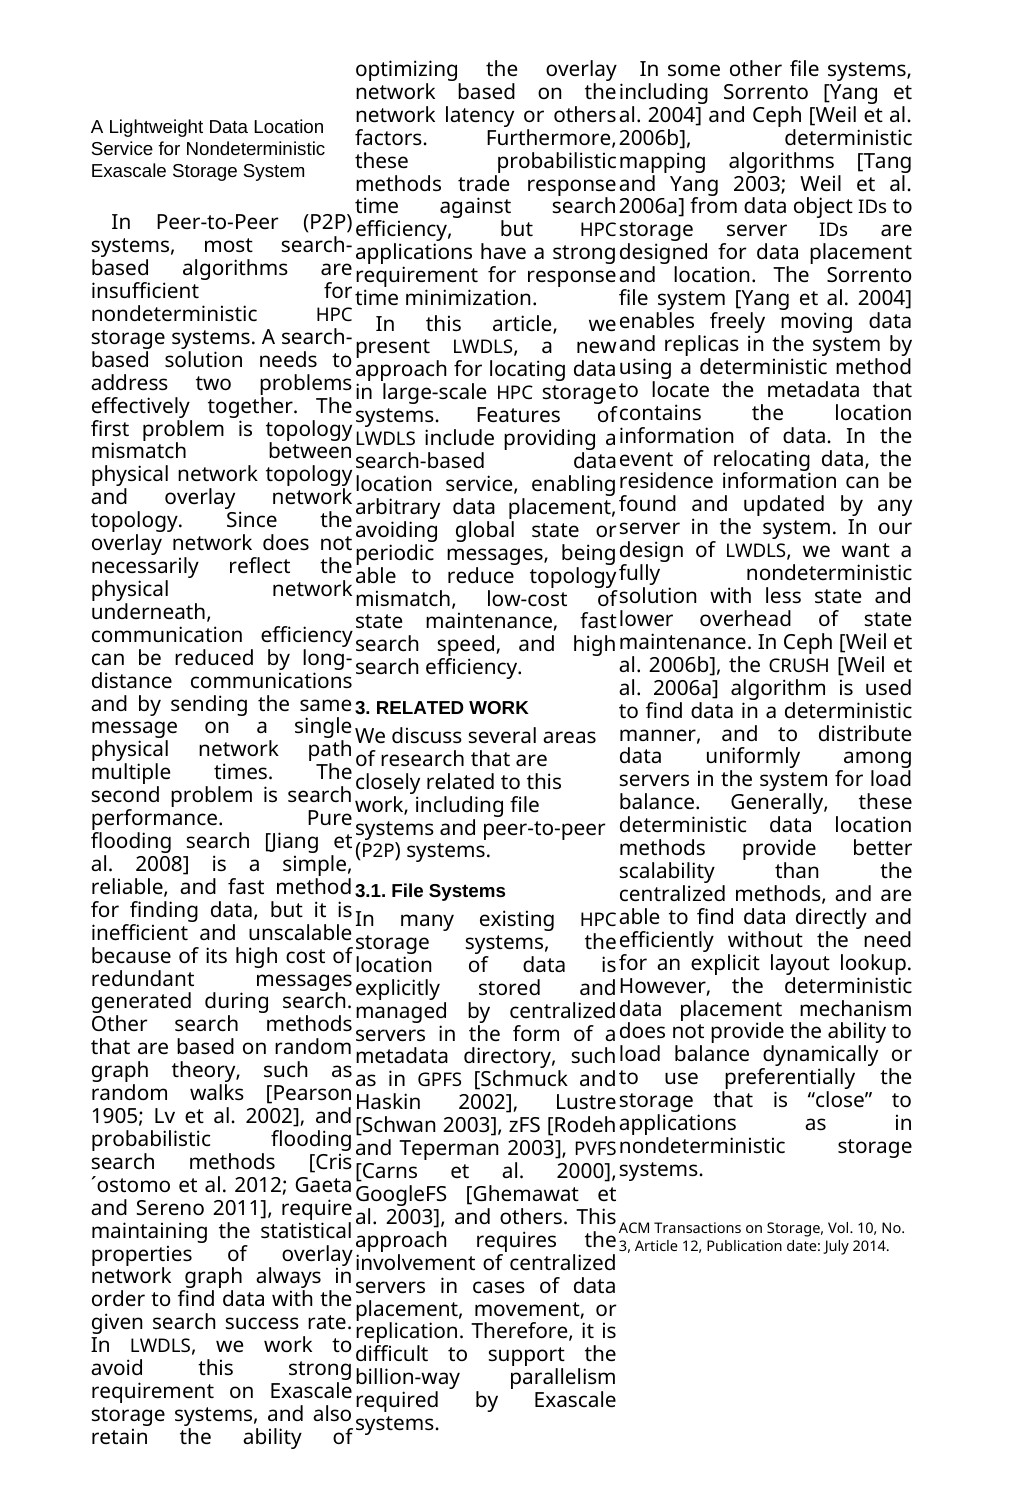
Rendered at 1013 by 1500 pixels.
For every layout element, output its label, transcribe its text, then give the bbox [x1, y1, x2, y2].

text ACM Transactions on Storage, Vol. 10, No. 3, Article 12, Publication date: July 2014. [619, 1220, 914, 1255]
text We discuss several areas of research that are closely related to this work, including file systems and peer-to-peer (P2P) systems. [355, 725, 619, 862]
text A Lightweight Data Location Service for Nondeterministic Exascale Storage System 12:3 [91, 116, 355, 181]
text 3. RELATED WORK [355, 696, 619, 718]
text In Peer-to-Peer (P2P) systems, most search-based algorithms are insufficient for nondeterministic HPC storage systems. A search-based solution needs to address two problems effectively together. The first problem is topology mismatch between physical network topology and overlay network topology. Since the overlay network does not necessarily reflect the physical network underneath, communication efficiency can be reduced by long-distance communications and by sending the same message on a single physical network path multiple times. The second problem is search performance. Pure flooding search [Jiang et al. 2008] is a simple, reliable, and fast method for finding data, but it is inefficient and unscalable because of its high cost of redundant messages generated during search. Other search methods that are based on random graph theory, such as random walks [Pearson 1905; Lv et al. 2002], and probabilistic flooding search methods [Cris´ostomo et al. 2012; Gaeta and Sereno 2011], require maintaining the statistical properties of overlay network graph always in order to find data with the given search success rate. In LWDLS, we work to avoid this strong requirement on Exascale storage systems, and also retain the ability of optimizing the overlay network based on the network latency or others factors. Furthermore, these probabilistic methods trade response time against search efficiency, but HPC applications have a strong requirement for response time minimization. [91, 211, 353, 1449]
text In some other file systems, including Sorrento [Yang et al. 2004] and Ceph [Weil et al. 2006b], deterministic mapping algorithms [Tang and Yang 2003; Weil et al. 2006a] from data object IDs to storage server IDs are designed for data placement and location. The Sorrento file system [Yang et al. 2004] enables freely moving data and replicas in the system by using a deterministic method to locate the metadata that contains the location information of data. In the event of relocating data, the residence information can be found and updated by any server in the system. In our design of LWDLS, we want a fully nondeterministic solution with less state and lower overhead of state maintenance. In Ceph [Weil et al. 2006b], the CRUSH [Weil et al. 2006a] algorithm is used to find data in a deterministic manner, and to distribute data uniformly among servers in the system for load balance. Generally, these deterministic data location methods provide better scalability than the centralized methods, and are able to find data directly and efficiently without the need for an explicit layout lookup. However, the deterministic data placement mechanism does not provide the ability to load balance dynamically or to use preferentially the storage that is “close” to applications as in nondeterministic storage systems. [619, 58, 912, 1181]
text In this article, we present LWDLS, a new approach for locating data in large-scale HPC storage systems. Features of LWDLS include providing a search-based data location service, enabling arbitrary data placement, avoiding global state or periodic messages, being able to reduce topology mismatch, low-cost of state maintenance, fast search speed, and high search efficiency. [355, 313, 617, 679]
text 3.1. File Systems [355, 879, 619, 902]
text In many existing HPC storage systems, the location of data is explicitly stored and managed by centralized servers in the form of a metadata directory, such as in GPFS [Schmuck and Haskin 2002], Lustre [Schwan 2003], zFS [Rodeh and Teperman 2003], PVFS [Carns et al. 2000], GoogleFS [Ghemawat et al. 2003], and others. This approach requires the involvement of centralized servers in cases of data placement, movement, or replication. Therefore, it is difficult to support the billion-way parallelism required by Exascale systems. [355, 908, 617, 1435]
